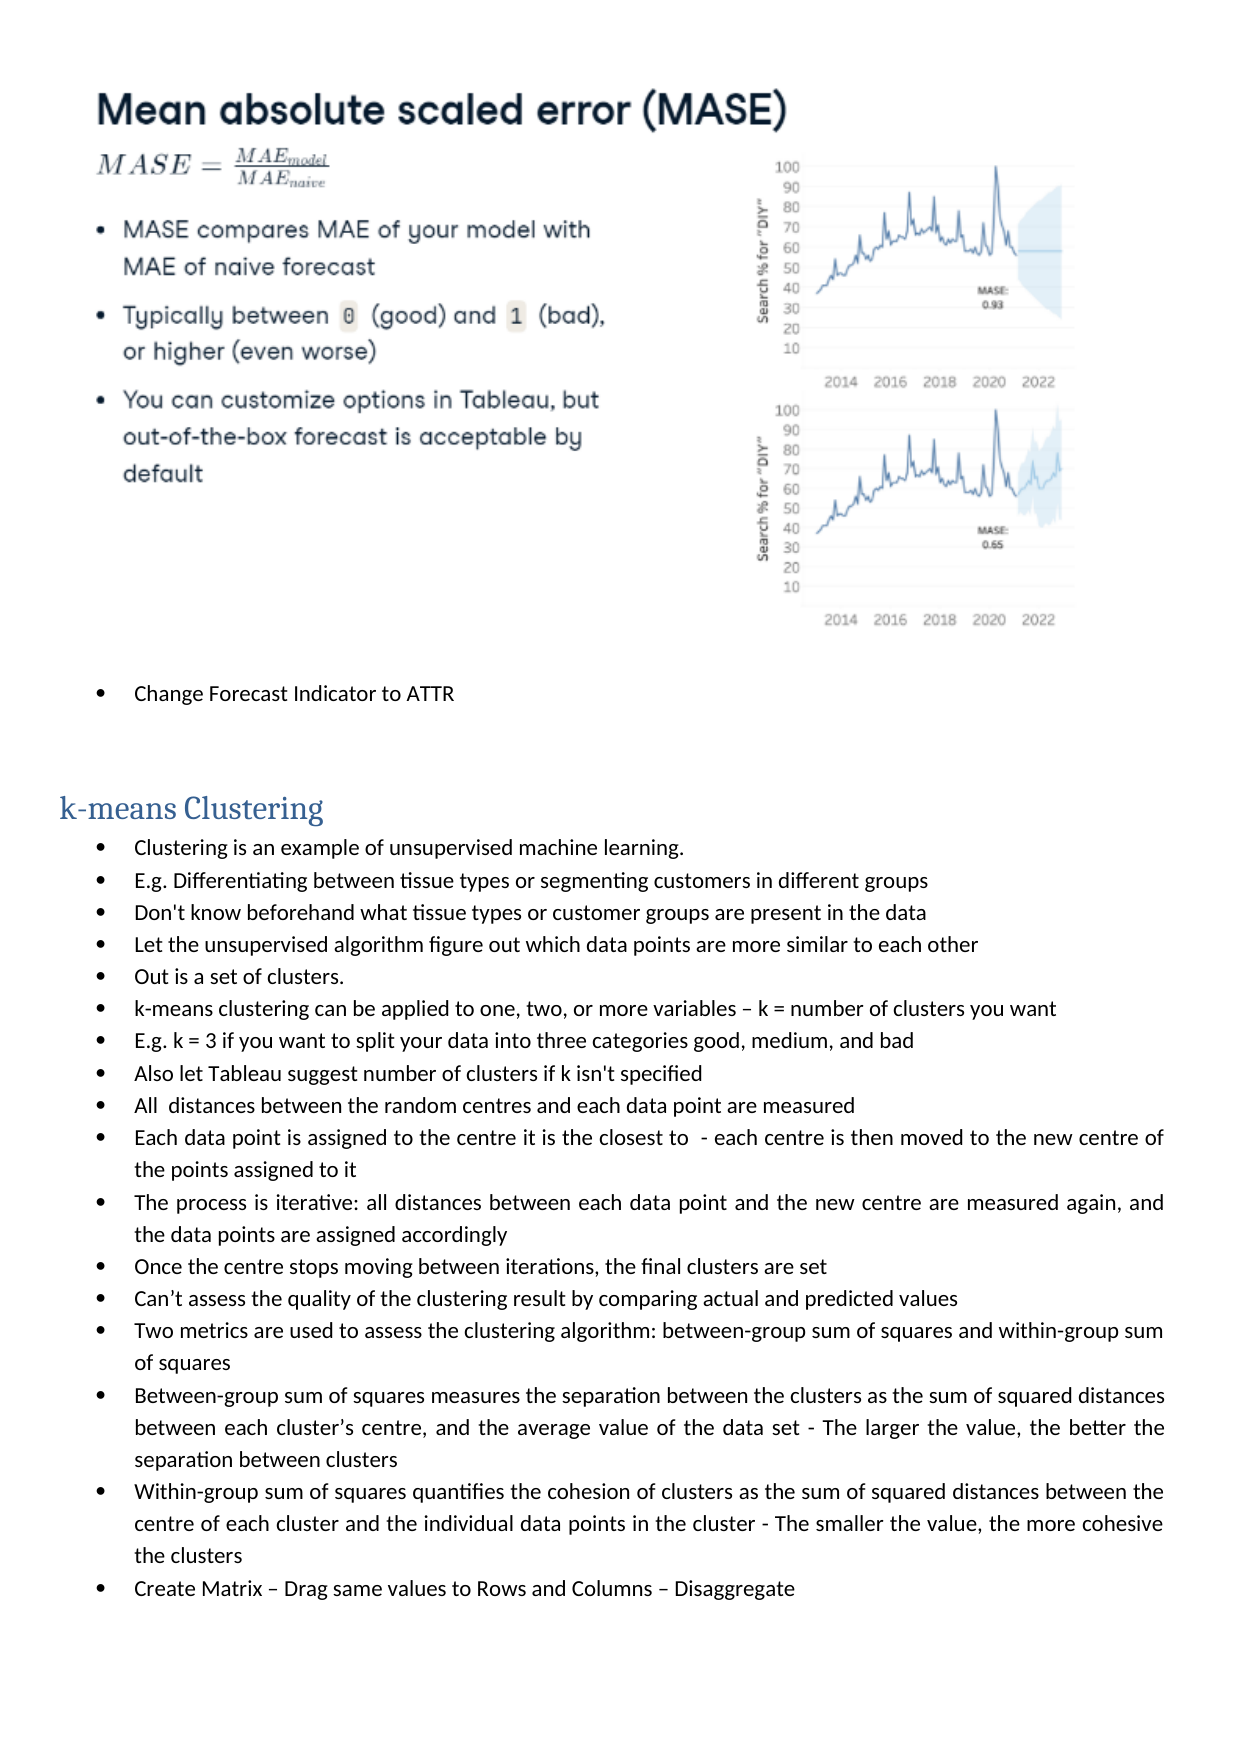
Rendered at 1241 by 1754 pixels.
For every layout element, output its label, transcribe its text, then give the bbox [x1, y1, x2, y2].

list Change Forecast Indicator to ATTR [97, 679, 1167, 707]
subtitle k-means Clustering [59, 789, 1167, 828]
picture [59, 73, 1167, 655]
list Two metrics are used to assess the clustering algorithm: between-group sum of squares and within-group sum of squares [97, 1316, 1167, 1377]
list Let the unsupervised algorithm figure out which data points are more similar to each other [97, 930, 1167, 958]
list Clustering is an example of unsupervised machine learning. [97, 833, 1167, 862]
list Also let Tableau suggest number of clusters if k isn't specified [97, 1059, 1167, 1087]
list All distances between the random centres and each data point are measured [97, 1091, 1167, 1119]
list Create Matrix – Drag same values to Rows and Columns – Disaggregate [97, 1574, 1167, 1602]
list Within-group sum of squares quantifies the cohesion of clusters as the sum of squared distances between the centre of each cluster and the individual data points in the cluster - The smaller the value, the more cohesive the clusters [97, 1477, 1167, 1570]
list E.g. k = 3 if you want to split your data into three categories good, medium, and bad [97, 1027, 1167, 1055]
list Once the centre stops moving between iterations, the final clusters are set [97, 1252, 1167, 1280]
list E.g. Differentiating between tissue types or segmenting customers in different groups [97, 866, 1167, 894]
list Don't know beforehand what tissue types or customer groups are present in the data [97, 898, 1167, 926]
list Can’t assess the quality of the clustering result by comparing actual and predicted values [97, 1284, 1167, 1312]
list Out is a set of clusters. [97, 962, 1167, 990]
list The process is iterative: all distances between each data point and the new centre are measured again, and the data points are assigned accordingly [97, 1188, 1167, 1248]
list k-means clustering can be applied to one, two, or more variables – k = number of clusters you want [97, 994, 1167, 1022]
list Each data point is assigned to the centre it is the closest to - each centre is then moved to the new centre of the points assigned to it [97, 1123, 1167, 1183]
list Between-group sum of squares measures the separation between the clusters as the sum of squared distances between each cluster’s centre, and the average value of the data set - The larger the value, the better the separation between clusters [97, 1381, 1167, 1473]
